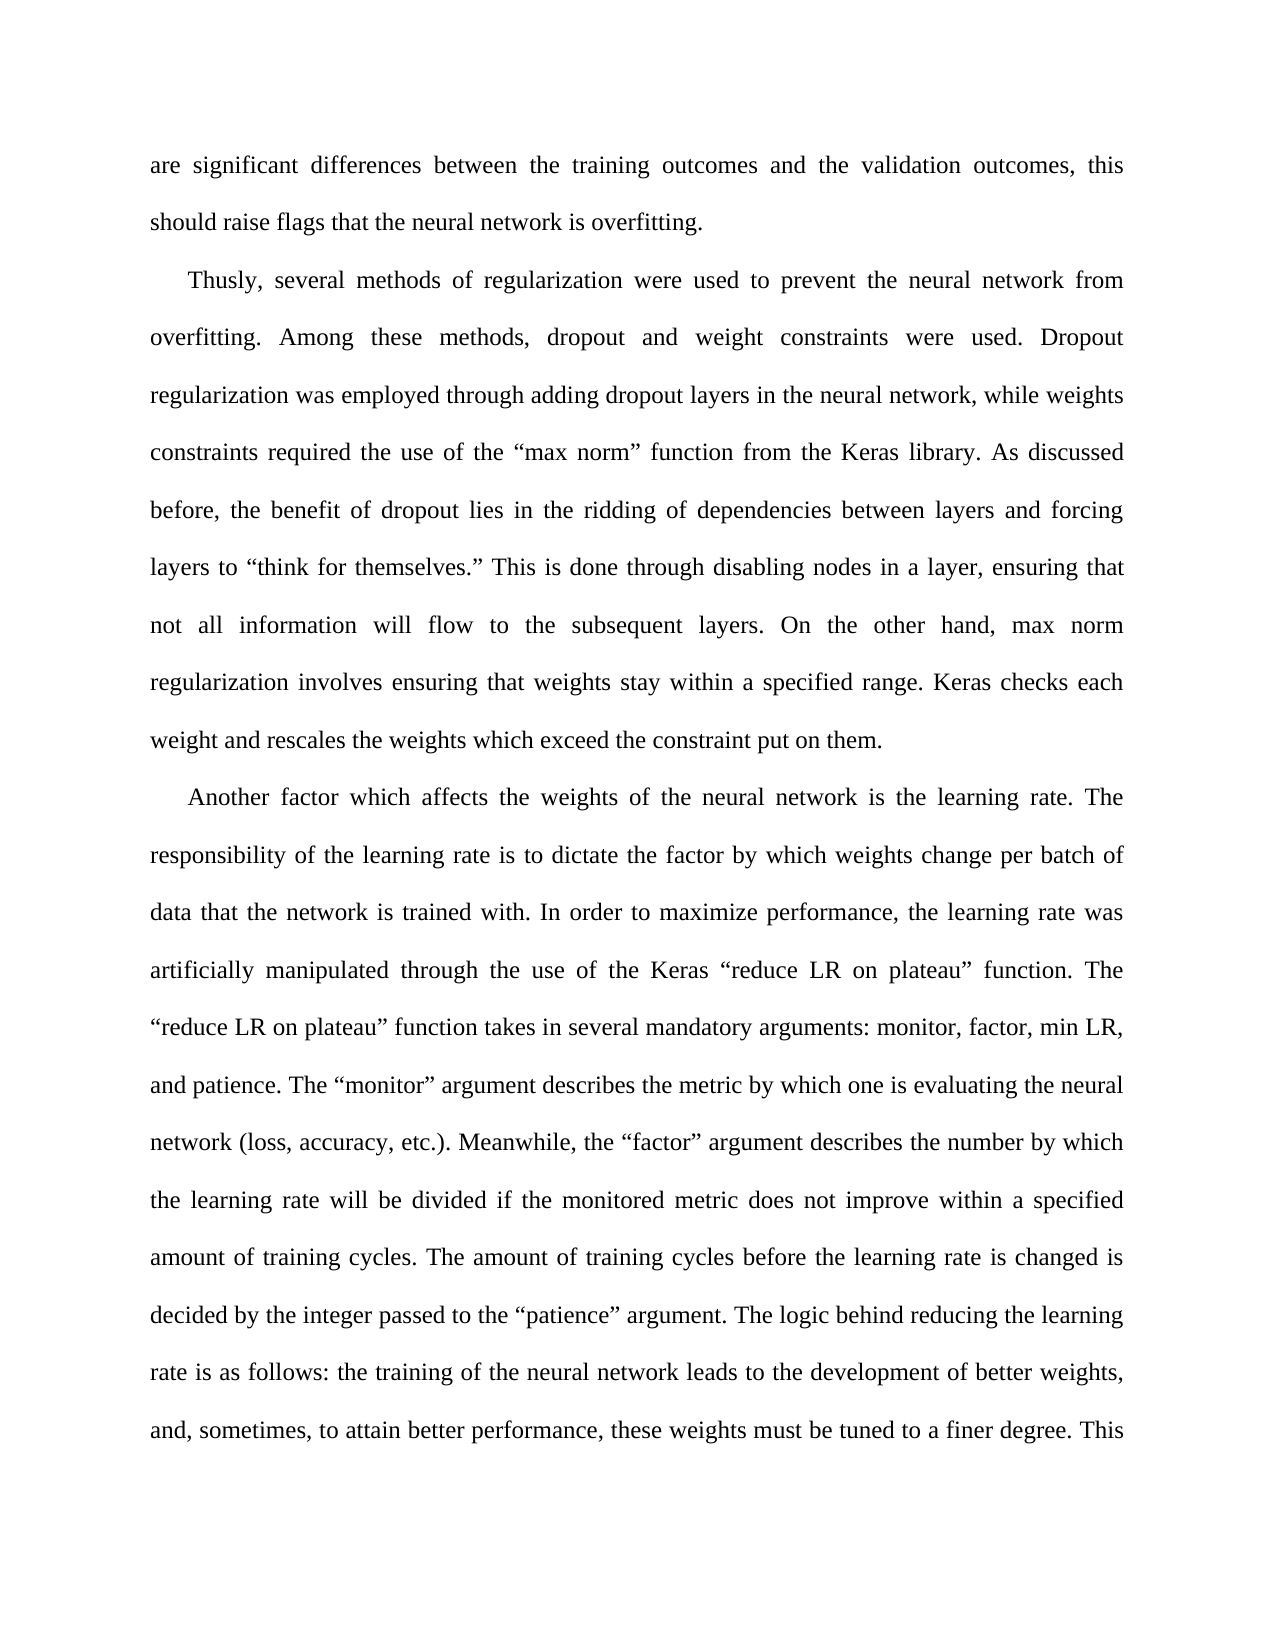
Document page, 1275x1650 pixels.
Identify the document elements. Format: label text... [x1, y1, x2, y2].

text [150, 150, 1125, 236]
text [150, 782, 1125, 1444]
text Thusly, several methods of regularization were used to prevent the neural network from overfitting. Among these methods, dropout and weight constraints were used. Dropout regularization was employed through adding dropout layers in the neural network, while weights constraints required the use of the “max norm” function from the Keras library. As discussed before, the benefit of dropout lies in the ridding of dependencies between layers and forcing layers to “think for themselves.” This is done through disabling nodes in a layer, ensuring that not all information will flow to the subsequent layers. On the other hand, max norm regularization involves ensuring that weights stay within a specified range. Keras checks each weight and rescales the weights which exceed the constraint put on them. [150, 265, 1125, 754]
